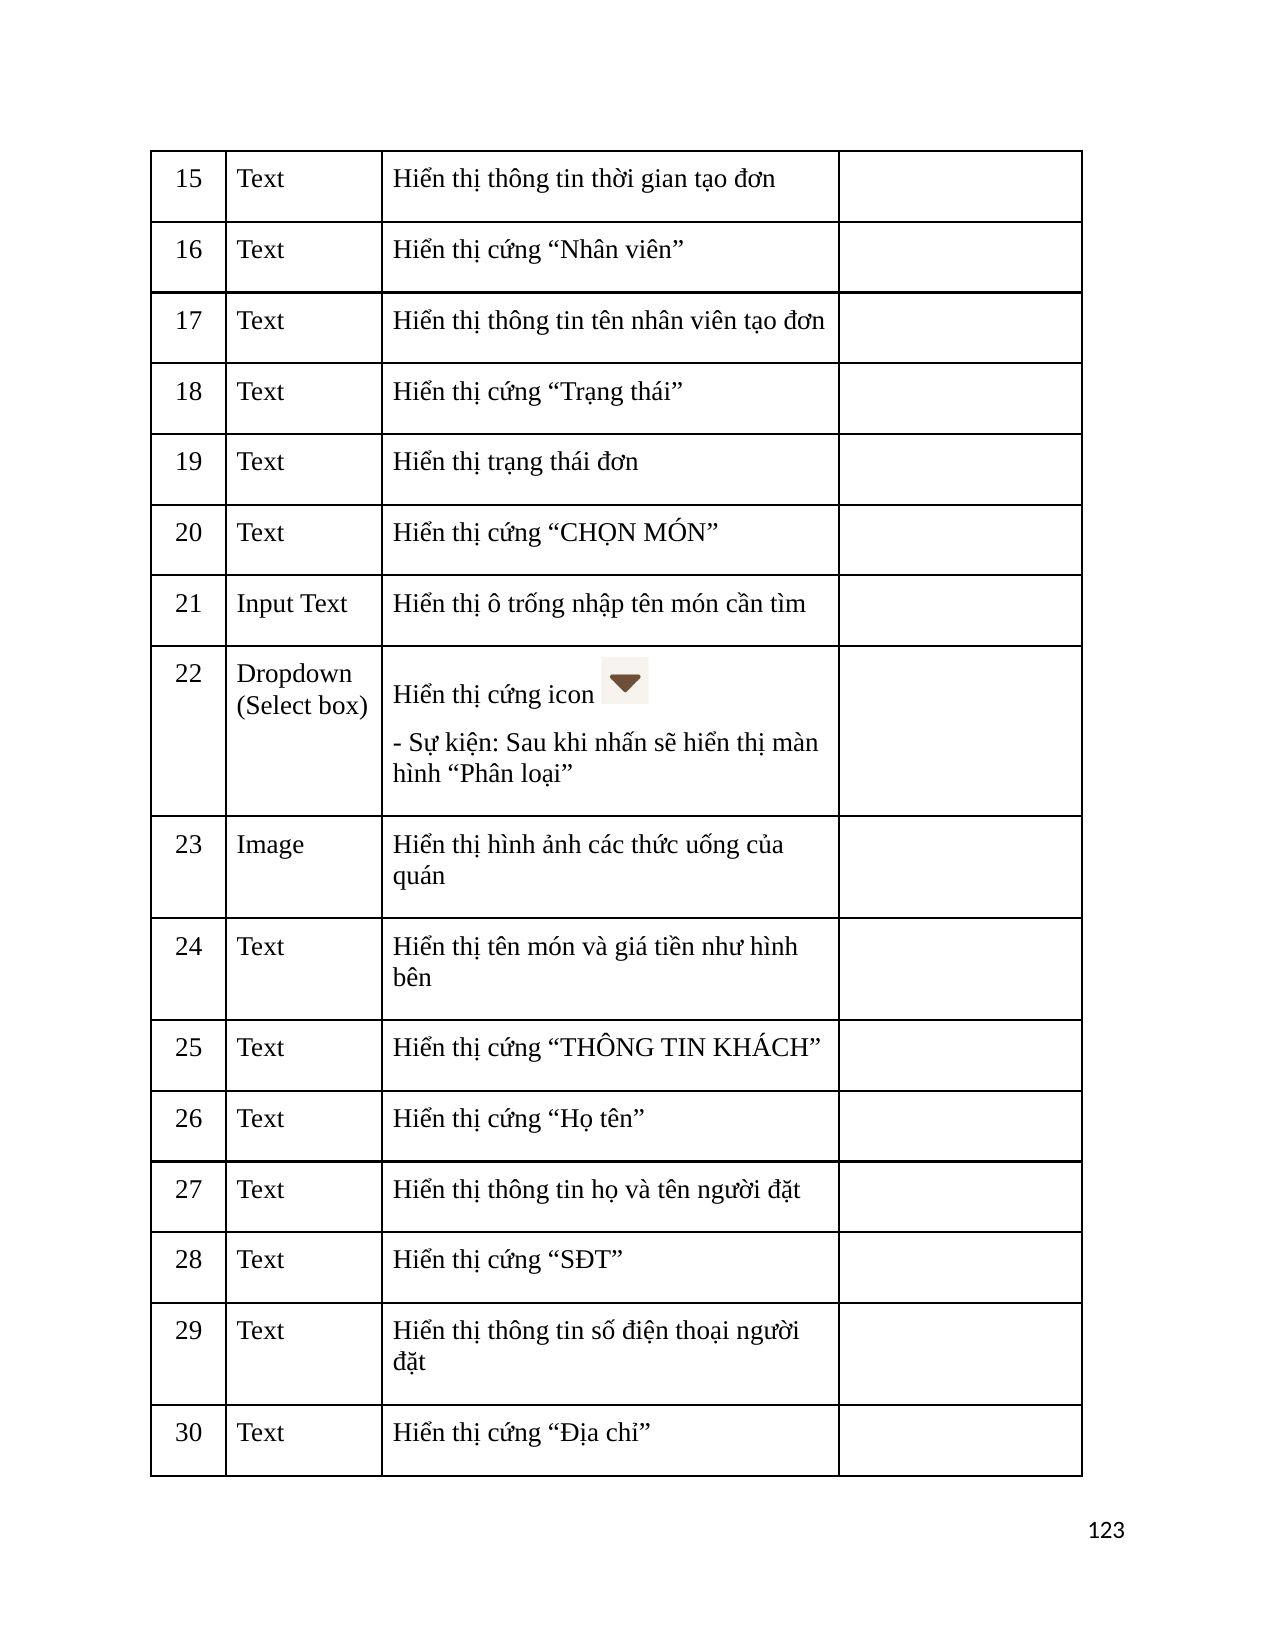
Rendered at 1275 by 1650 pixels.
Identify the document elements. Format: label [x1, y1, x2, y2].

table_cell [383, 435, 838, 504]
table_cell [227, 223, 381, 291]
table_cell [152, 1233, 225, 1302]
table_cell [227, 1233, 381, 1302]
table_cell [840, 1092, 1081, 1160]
picture [601, 657, 649, 704]
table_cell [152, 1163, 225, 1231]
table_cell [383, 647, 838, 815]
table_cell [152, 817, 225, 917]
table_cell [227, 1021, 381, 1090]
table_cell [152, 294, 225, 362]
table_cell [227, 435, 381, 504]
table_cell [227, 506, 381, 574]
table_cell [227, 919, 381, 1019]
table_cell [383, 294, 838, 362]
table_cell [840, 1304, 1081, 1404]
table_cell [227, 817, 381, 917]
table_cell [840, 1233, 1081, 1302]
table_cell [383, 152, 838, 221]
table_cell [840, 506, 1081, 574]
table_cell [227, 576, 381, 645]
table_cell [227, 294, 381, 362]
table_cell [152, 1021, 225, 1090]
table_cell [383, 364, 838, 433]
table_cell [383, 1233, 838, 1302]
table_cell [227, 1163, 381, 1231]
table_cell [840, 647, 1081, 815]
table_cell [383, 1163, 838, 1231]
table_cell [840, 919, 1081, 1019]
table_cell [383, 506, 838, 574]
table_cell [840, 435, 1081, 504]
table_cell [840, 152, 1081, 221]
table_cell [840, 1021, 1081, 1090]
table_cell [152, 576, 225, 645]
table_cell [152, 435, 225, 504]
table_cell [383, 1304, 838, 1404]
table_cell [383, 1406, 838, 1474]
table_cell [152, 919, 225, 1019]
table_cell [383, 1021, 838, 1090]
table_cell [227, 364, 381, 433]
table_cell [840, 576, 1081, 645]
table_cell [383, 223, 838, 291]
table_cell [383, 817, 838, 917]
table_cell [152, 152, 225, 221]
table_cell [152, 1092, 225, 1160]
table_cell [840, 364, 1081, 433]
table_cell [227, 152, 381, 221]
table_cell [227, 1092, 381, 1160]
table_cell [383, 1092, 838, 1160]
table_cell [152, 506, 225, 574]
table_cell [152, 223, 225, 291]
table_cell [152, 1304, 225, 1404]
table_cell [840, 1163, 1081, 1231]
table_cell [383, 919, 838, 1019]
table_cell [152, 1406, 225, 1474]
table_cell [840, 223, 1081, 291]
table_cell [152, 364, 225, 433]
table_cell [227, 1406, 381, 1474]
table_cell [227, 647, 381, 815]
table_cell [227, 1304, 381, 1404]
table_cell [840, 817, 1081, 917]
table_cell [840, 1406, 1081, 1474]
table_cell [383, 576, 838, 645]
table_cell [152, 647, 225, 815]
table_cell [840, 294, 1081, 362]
